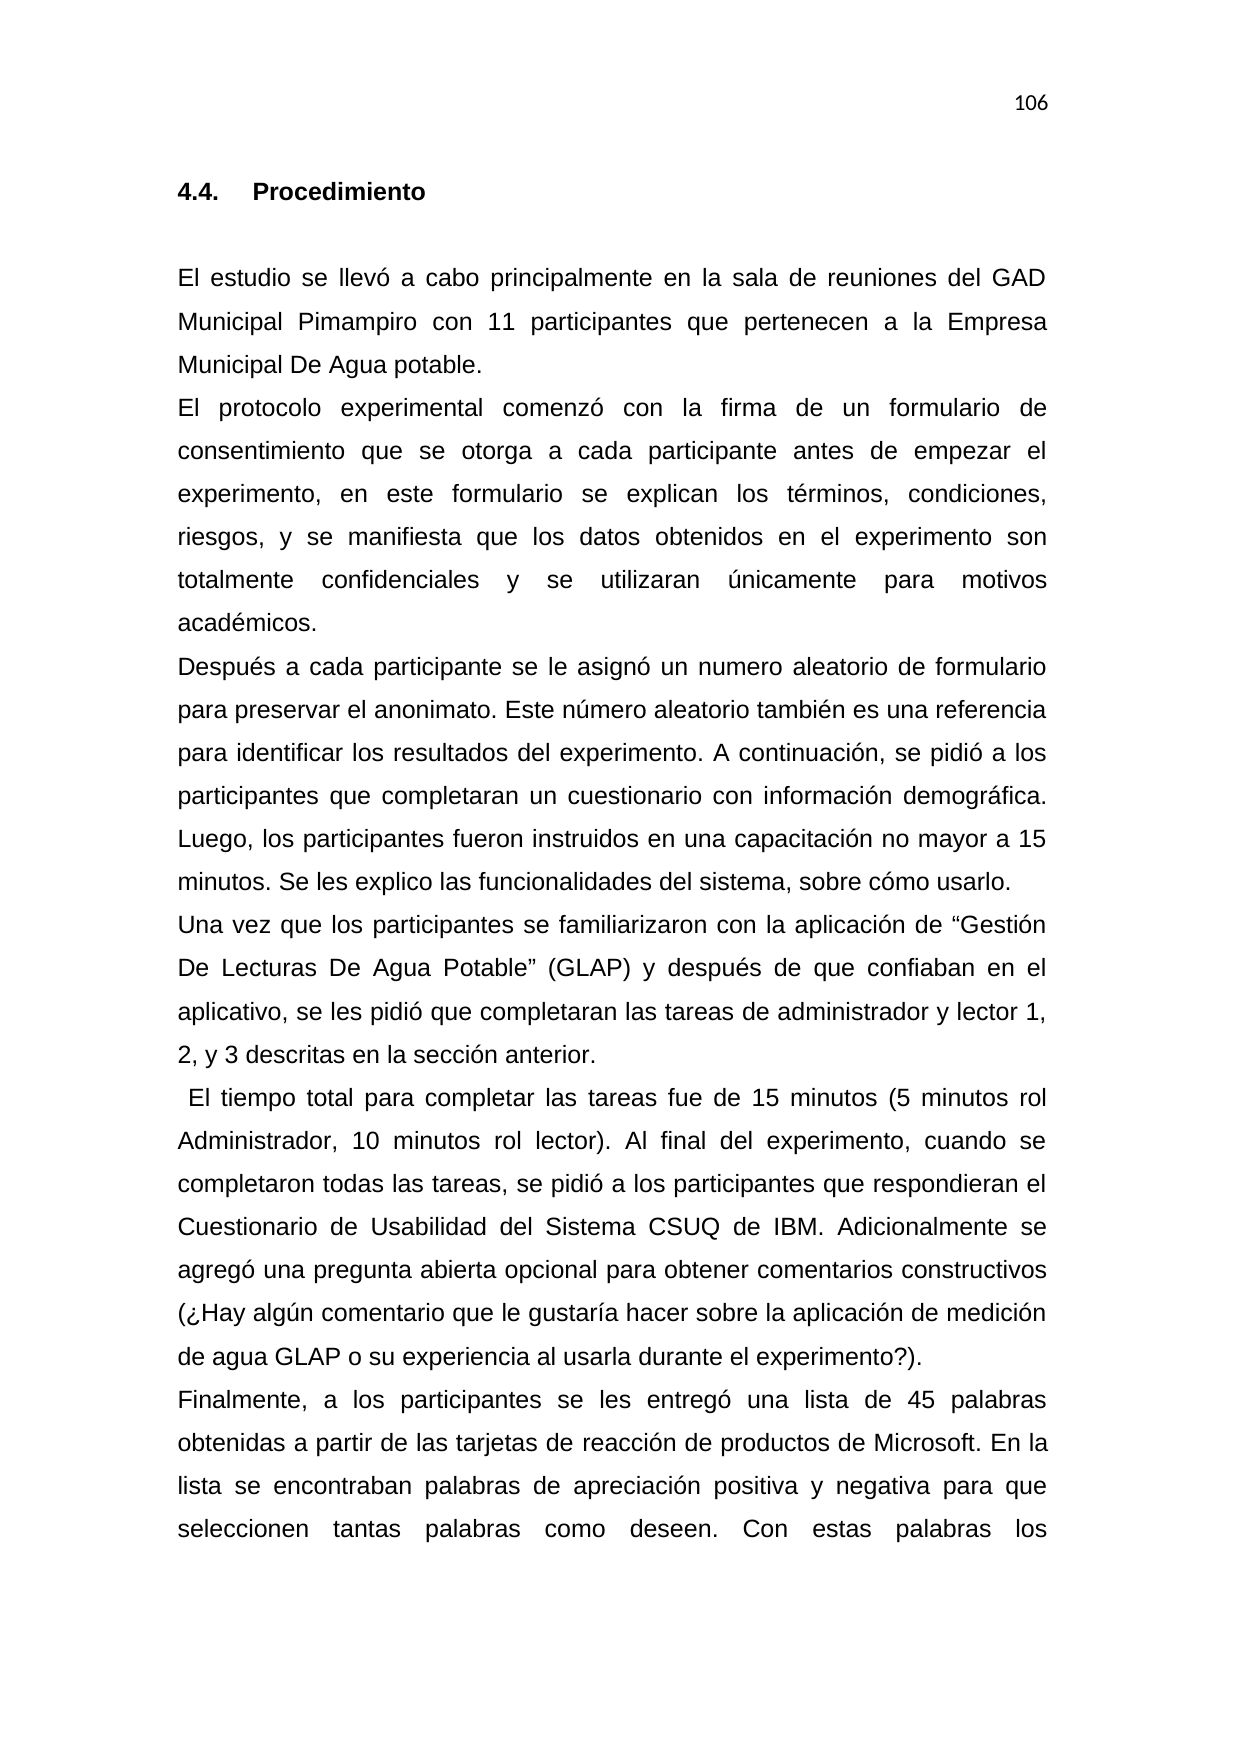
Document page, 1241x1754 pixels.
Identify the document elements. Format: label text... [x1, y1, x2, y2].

subtitle El estudio se llevó a cabo principalmente en la sala de reuniones del GAD Municipal Pimampiro con 11 participantes que pertenecen a la Empresa Municipal De Agua potable. [177, 263, 1048, 378]
subtitle El tiempo total para completar las tareas fue de 15 minutos (5 minutos rol Administrador, 10 minutos rol lector). Al final del experimento, cuando se completaron todas las tareas, se pidió a los participantes que respondieran el Cuestionario de Usabilidad del Sistema CSUQ de IBM. Adicionalmente se agregó una pregunta abierta opcional para obtener comentarios constructivos (¿Hay algún comentario que le gustaría hacer sobre la aplicación de medición de agua GLAP o su experiencia al usarla durante el experimento?). [177, 1083, 1048, 1370]
subtitle El protocolo experimental comenzó con la firma de un formulario de consentimiento que se otorga a cada participante antes de empezar el experimento, en este formulario se explican los términos, condiciones, riesgos, y se manifiesta que los datos obtenidos en el experimento son totalmente confidenciales y se utilizaran únicamente para motivos académicos. [177, 393, 1048, 637]
subtitle Después a cada participante se le asignó un numero aleatorio de formulario para preservar el anonimato. Este número aleatorio también es una referencia para identificar los resultados del experimento. A continuación, se pidió a los participantes que completaran un cuestionario con información demográfica. Luego, los participantes fueron instruidos en una capacitación no mayor a 15 minutos. Se les explico las funcionalidades del sistema, sobre cómo usarlo. [177, 652, 1048, 896]
subtitle Una vez que los participantes se familiarizaron con la aplicación de “Gestión De Lecturas De Agua Potable” (GLAP) y después de que confiaban en el aplicativo, se les pidió que completaran las tareas de administrador y lector 1, 2, y 3 descritas en la sección anterior. [177, 910, 1048, 1068]
subtitle Procedimiento [177, 177, 1048, 206]
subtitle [177, 1385, 1048, 1543]
